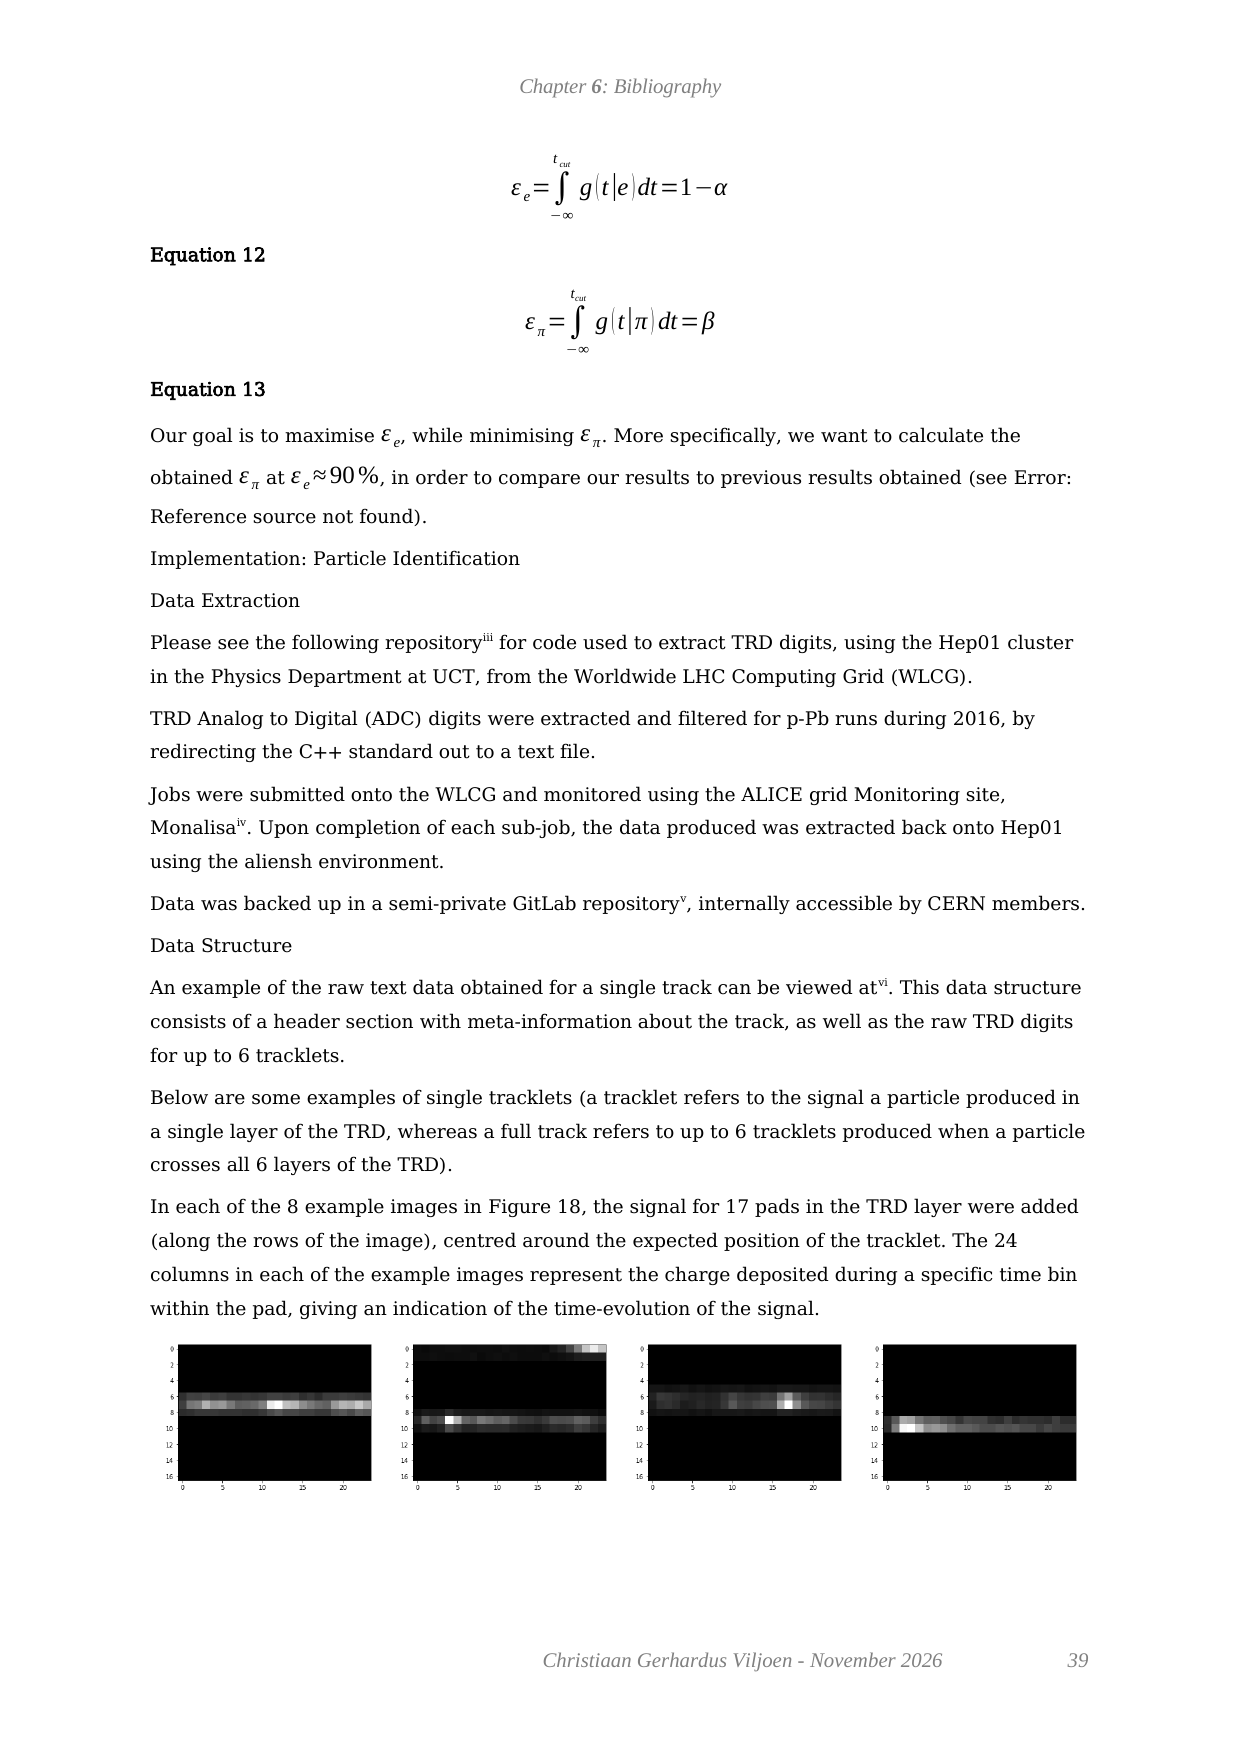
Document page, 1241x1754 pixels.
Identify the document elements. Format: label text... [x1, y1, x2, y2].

text TRD Analog to Digital (ADC) digits were extracted and filtered for p-Pb runs during 2016, by redirecting the C++ standard out to a text file. [150, 706, 1090, 763]
text Please see the following repository for code used to extract TRD digits, using the Hep01 cluster in the Physics Department at UCT, from the Worldwide LHC Computing Grid (WLCG). [150, 631, 1090, 687]
text Data Structure [150, 934, 1090, 956]
picture [631, 1338, 847, 1495]
table_header [620, 1339, 855, 1513]
picture [866, 1338, 1082, 1495]
text Implementation: Particle Identification [150, 546, 1090, 569]
text Below are some examples of single tracklets (a tracklet refers to the signal a particle produced in a single layer of the TRD, whereas a full track refers to up to 6 tracklets produced when a particle crosses all 6 layers of the TRD). [150, 1086, 1090, 1176]
table_header [385, 1339, 620, 1513]
text Jobs were submitted onto the WLCG and monitored using the ALICE grid Monitoring site, Monalisa. Upon completion of each sub-job, the data produced was extracted back onto Hep01 using the aliensh environment. [150, 782, 1090, 872]
text Data Extraction [150, 588, 1090, 611]
picture [396, 1338, 612, 1495]
text Data was backed up in a semi-private GitLab repository, internally accessible by CERN members. [150, 892, 1090, 914]
table_header [150, 1339, 385, 1513]
text Equation 12 [150, 242, 1090, 265]
table_header [855, 1339, 1090, 1513]
picture [161, 1338, 377, 1495]
text An example of the raw text data obtained for a single track can be viewed at. This data structure consists of a header section with meta-information about the track, as well as the raw TRD digits for up to 6 tracklets. [150, 976, 1090, 1066]
text Equation 13 [150, 377, 1090, 399]
text In each of the 8 example images in Figure 18, the signal for 17 pads in the TRD layer were added (along the rows of the image), centred around the expected position of the tracklet. The 24 columns in each of the example images represent the charge deposited during a specific time bin within the pad, giving an indication of the time-evolution of the signal. [150, 1195, 1090, 1319]
